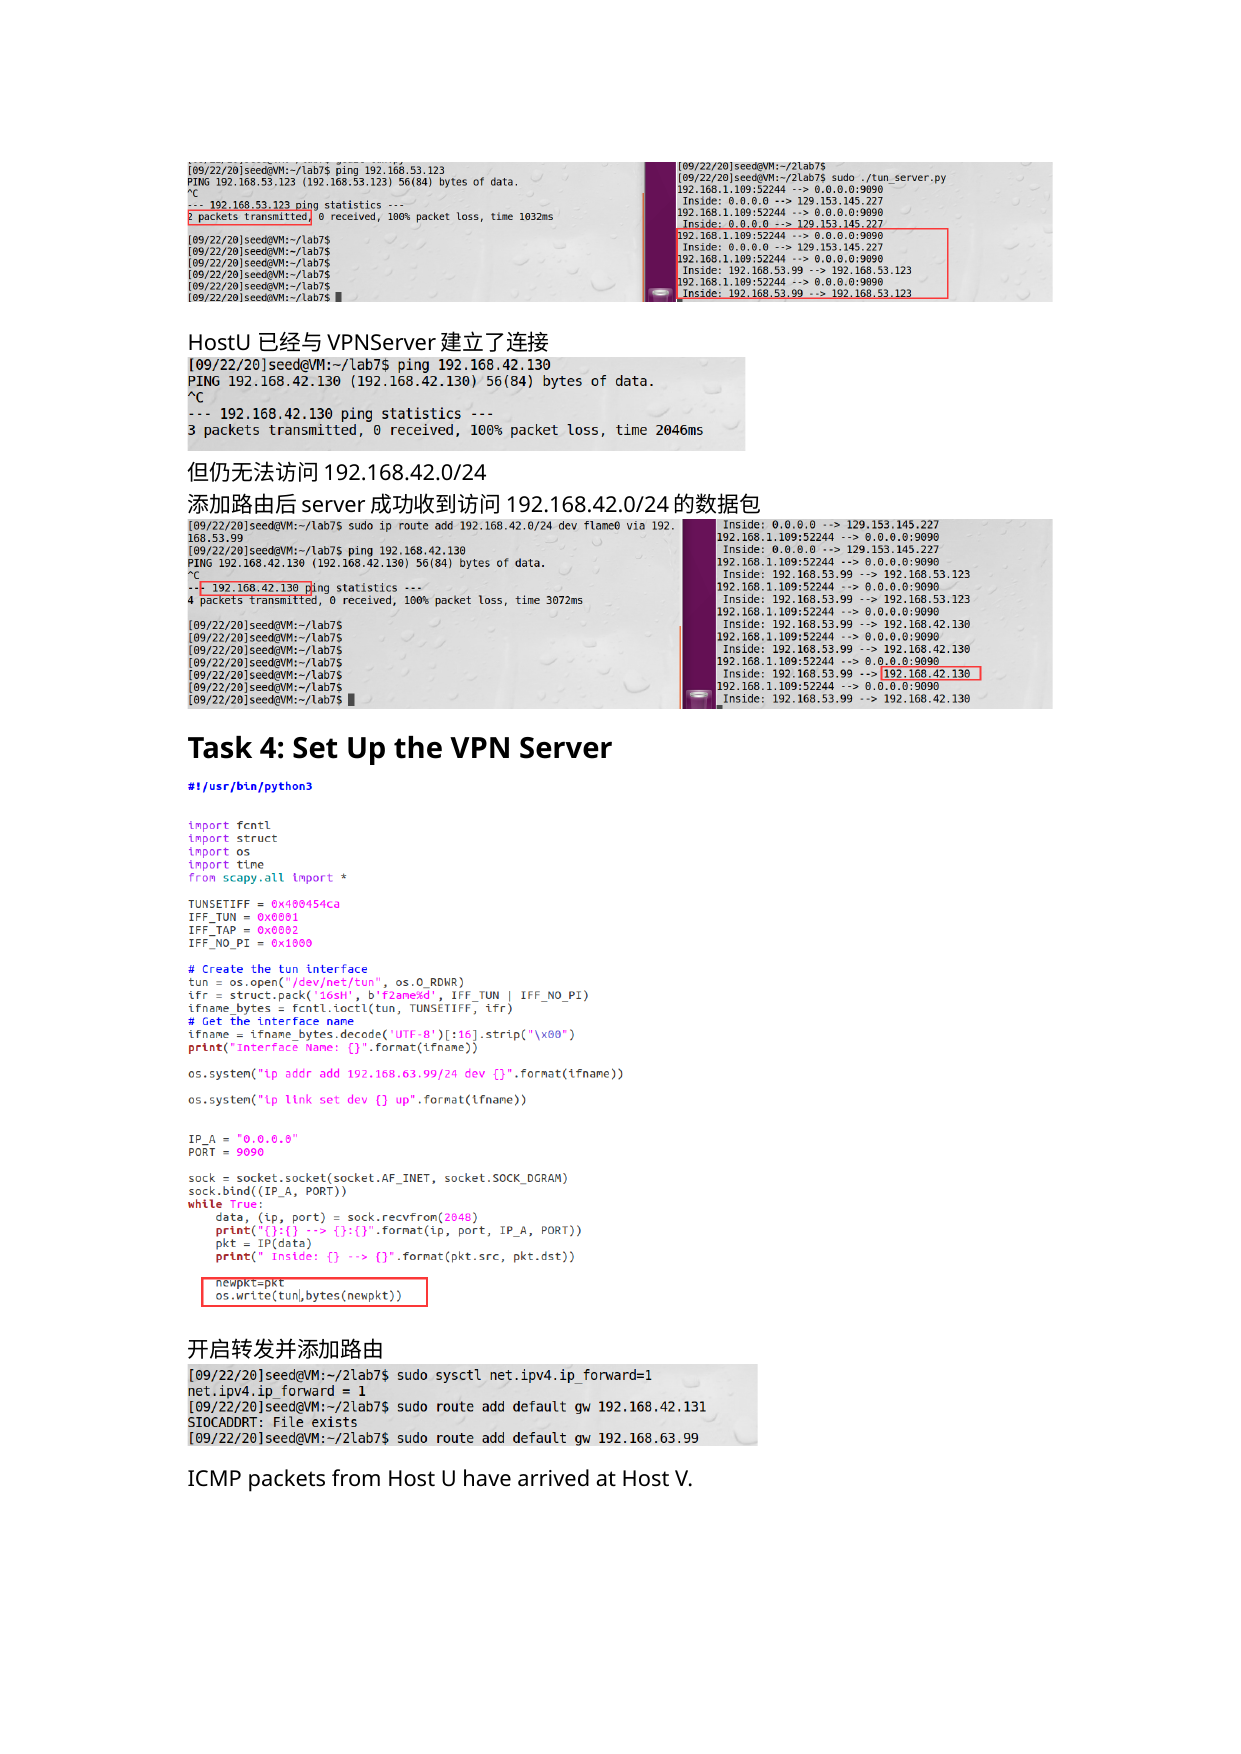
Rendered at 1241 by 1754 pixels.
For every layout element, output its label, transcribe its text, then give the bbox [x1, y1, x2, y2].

text 但仍无法访问192.168.42.0/24 [187, 454, 1053, 487]
text ICMP packets from Host U have arrived at Host V. [187, 1462, 1053, 1494]
picture [187, 162, 1053, 302]
text 添加路由后server成功收到访问192.168.42.0/24的数据包 [187, 487, 1053, 519]
picture [187, 779, 725, 1316]
picture [187, 519, 1053, 709]
text Task 4: Set Up the VPN Server [187, 714, 1053, 779]
text 开启转发并添加路由 [187, 1332, 1053, 1364]
picture [187, 1364, 758, 1446]
picture [187, 357, 746, 451]
text HostU 已经与VPNServer建立了连接 [187, 324, 1053, 357]
